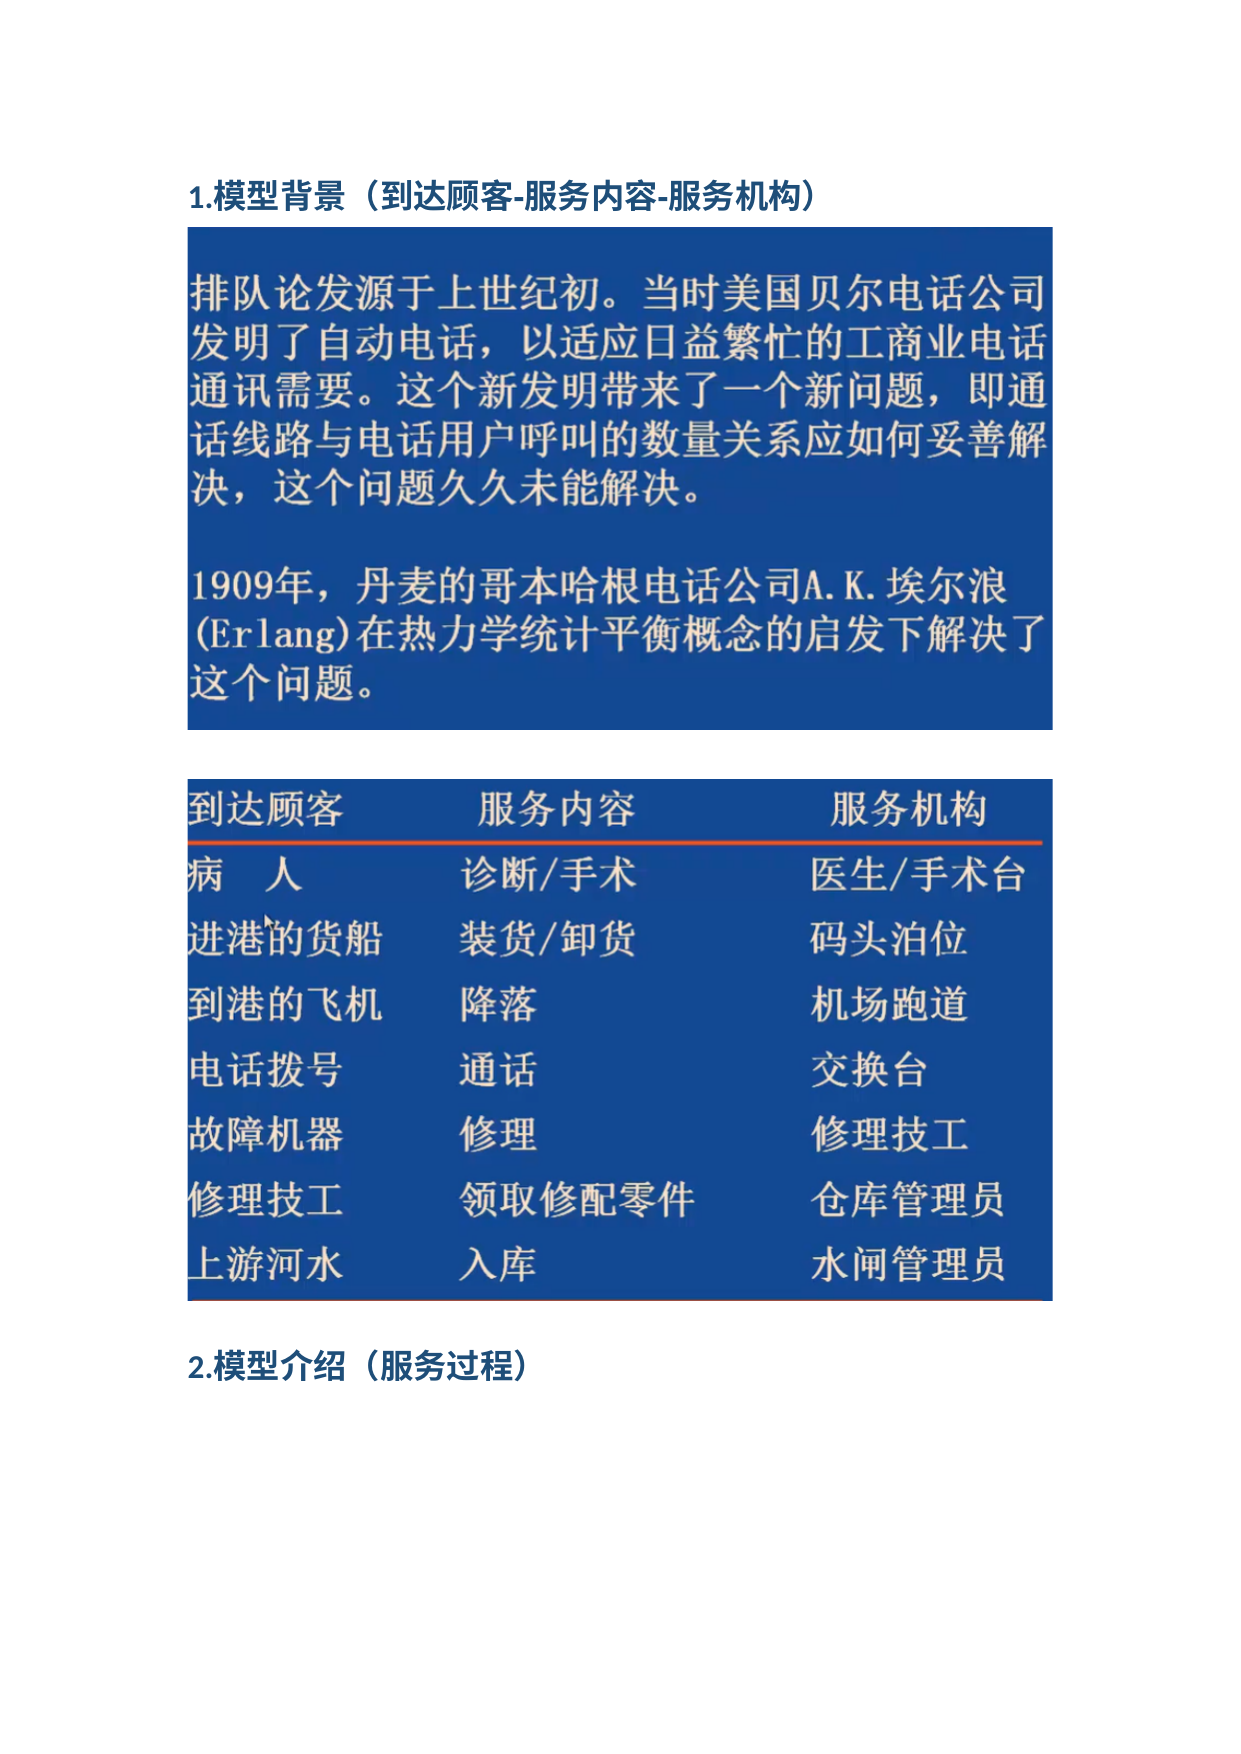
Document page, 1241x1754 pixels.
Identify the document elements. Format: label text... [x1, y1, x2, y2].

text 2.模型介绍（服务过程） [187, 1332, 1053, 1397]
text 1.模型背景（到达顾客-服务内容-服务机构） [187, 162, 1053, 227]
picture [187, 227, 1053, 730]
picture [187, 779, 1053, 1301]
